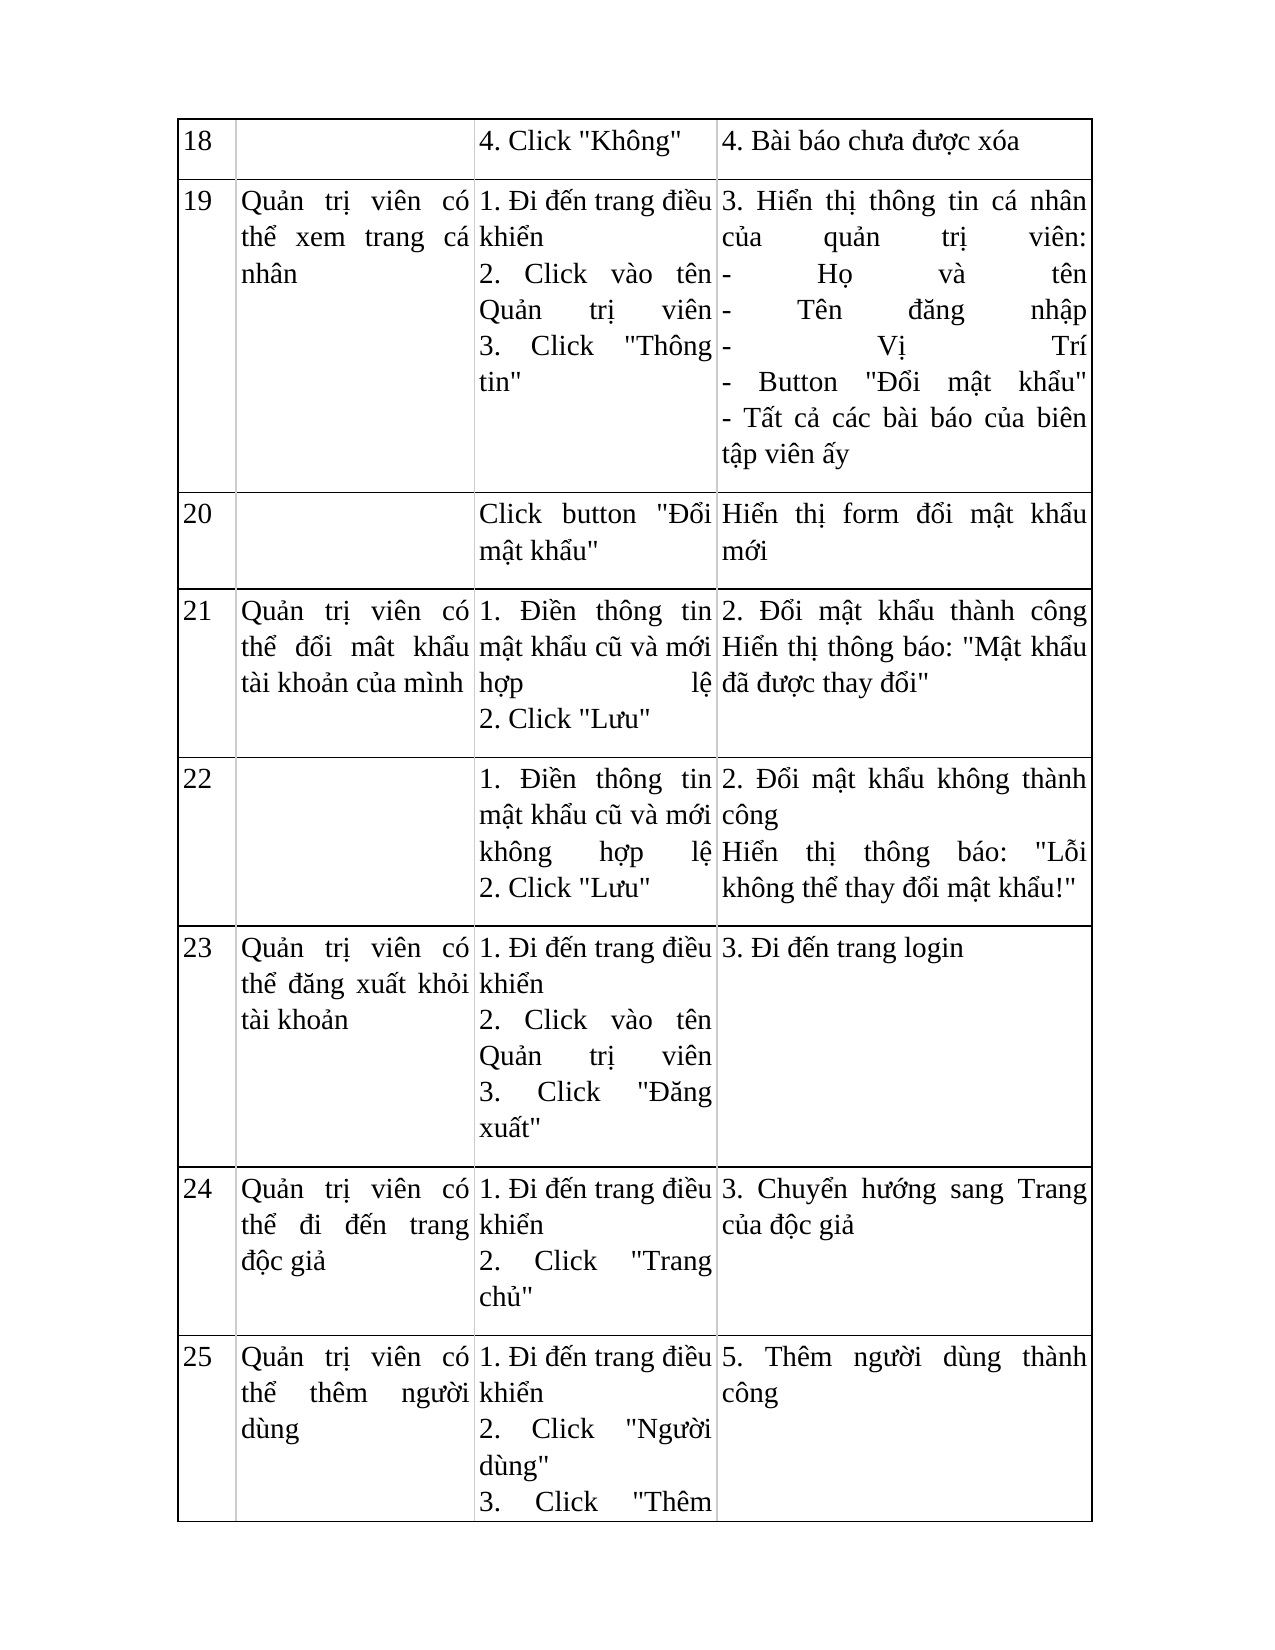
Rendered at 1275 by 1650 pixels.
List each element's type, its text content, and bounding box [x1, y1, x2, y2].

table_cell Quản trị viên có thể đăng xuất khỏi tài khoản [237, 927, 474, 1166]
table_cell 20 [179, 493, 235, 588]
table_cell 2. Đổi mật khẩu không thành công Hiển thị thông báo: "Lỗi không thể thay đổi mật khẩu!" [718, 758, 1091, 925]
table_cell 1. Điền thông tin mật khẩu cũ và mới không hợp lệ 2. Click "Lưu" [475, 758, 716, 925]
table_cell 4. Click "Không" [475, 120, 716, 179]
table_cell 1. Điền thông tin mật khẩu cũ và mới hợp lệ 2. Click "Lưu" [475, 590, 716, 757]
table_cell Quản trị viên có thể đi đến trang độc giả [237, 1168, 474, 1334]
table_cell 19 [179, 180, 235, 492]
table_cell 1. Đi đến trang điều khiển 2. Click vào tên Quản trị viên 3. Click "Thông tin" [475, 180, 716, 492]
table_cell 2. Đổi mật khẩu thành công Hiển thị thông báo: "Mật khẩu đã được thay đổi" [718, 590, 1091, 757]
table_cell [237, 493, 474, 588]
table_cell 21 [179, 590, 235, 757]
table_cell 3. Chuyển hướng sang Trang của độc giả [718, 1168, 1091, 1334]
table_cell 22 [179, 758, 235, 925]
table_cell Click button "Đổi mật khẩu" [475, 493, 716, 588]
table_cell 25 [179, 1336, 235, 1521]
table_cell [237, 120, 474, 179]
table_cell [237, 758, 474, 925]
table_cell Quản trị viên có thể xem trang cá nhân [237, 180, 474, 492]
table_cell 1. Đi đến trang điều khiển 2. Click "Trang chủ" [475, 1168, 716, 1334]
table_cell 24 [179, 1168, 235, 1334]
table_cell 3. Hiển thị thông tin cá nhân của quản trị viên: - Họ và tên - Tên đăng nhập - Vị Trí - Button "Đổi mật khẩu" - Tất cả các bài báo của biên tập viên ấy [718, 180, 1091, 492]
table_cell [475, 1336, 716, 1521]
table_cell 3. Đi đến trang login [718, 927, 1091, 1166]
table_cell 1. Đi đến trang điều khiển 2. Click vào tên Quản trị viên 3. Click "Đăng xuất" [475, 927, 716, 1166]
table_cell Quản trị viên có thể đổi mât khẩu tài khoản của mình [237, 590, 474, 757]
table_cell Hiển thị form đổi mật khẩu mới [718, 493, 1091, 588]
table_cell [237, 1336, 474, 1521]
table_cell 4. Bài báo chưa được xóa [718, 120, 1091, 179]
table_cell 18 [179, 120, 235, 179]
table_cell 23 [179, 927, 235, 1166]
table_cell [718, 1336, 1091, 1521]
